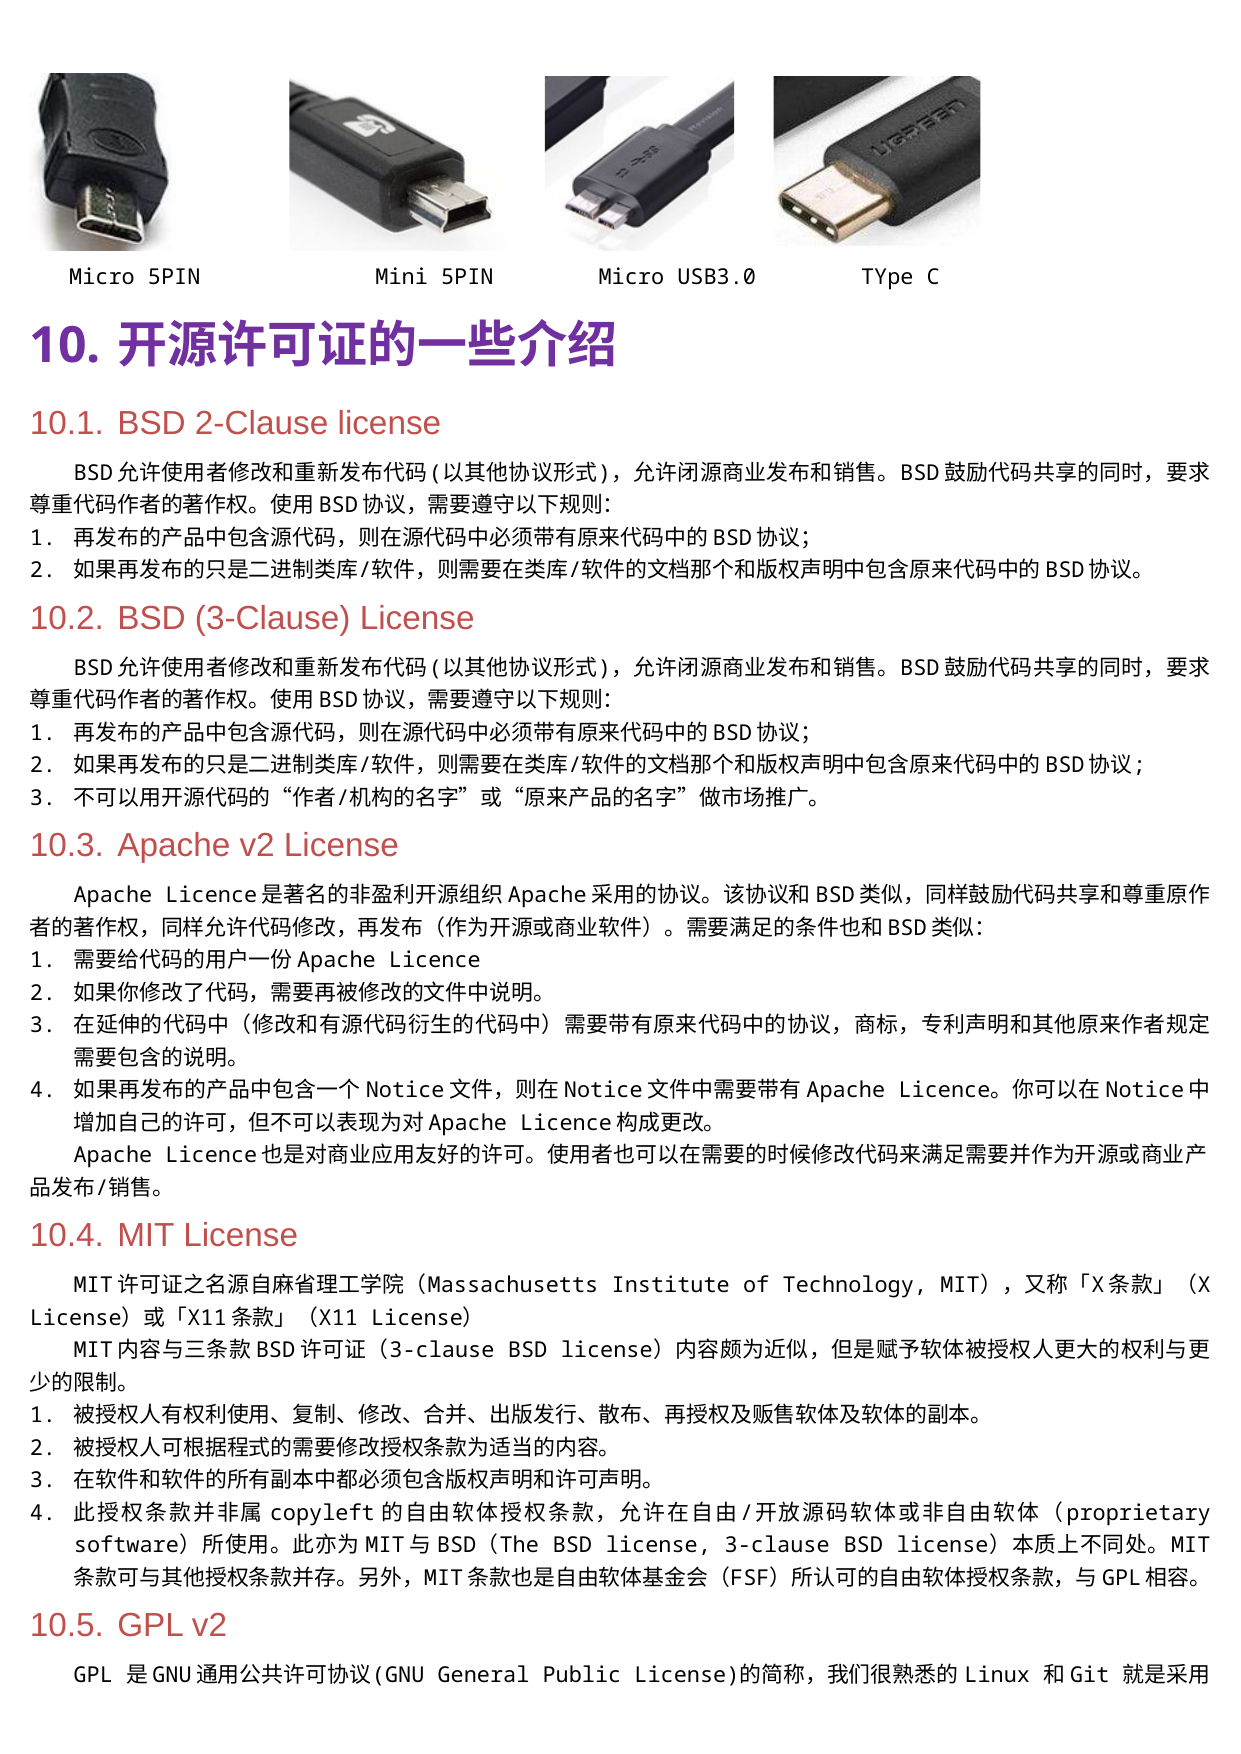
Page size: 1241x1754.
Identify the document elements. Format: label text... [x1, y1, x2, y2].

picture [544, 76, 735, 251]
subtitle Apache v2 License [29, 812, 1211, 877]
list 不可以用开源代码的“作者/机构的名字”或“原来产品的名字”做市场推广。 [29, 779, 1211, 812]
subtitle 开源许可证的一些介绍 [29, 292, 1211, 389]
list 被授权人可根据程式的需要修改授权条款为适当的内容。 [29, 1429, 1211, 1462]
list 在延伸的代码中（修改和有源代码衍生的代码中）需要带有原来代码中的协议，商标，专利声明和其他原来作者规定需要包含的说明。 [29, 1007, 1211, 1072]
list 再发布的产品中包含源代码，则在源代码中必须带有原来代码中的BSD协议； [29, 714, 1211, 747]
list 需要给代码的用户一份Apache Licence [29, 942, 1211, 974]
text MIT许可证之名源自麻省理工学院（Massachusetts Institute of Technology, MIT），又称「X条款」（X License）或「X11条款」（X11 License） [29, 1267, 1211, 1332]
text BSD允许使用者修改和重新发布代码(以其他协议形式)，允许闭源商业发布和销售。BSD鼓励代码共享的同时，要求尊重代码作者的著作权。使用BSD协议，需要遵守以下规则： [29, 454, 1211, 519]
text Micro 5PIN Mini 5PIN Micro USB3.0 TYpe C [29, 259, 1211, 292]
list 如果再发布的产品中包含一个Notice文件，则在Notice文件中需要带有Apache Licence。你可以在Notice中增加自己的许可，但不可以表现为对Apache Licence构成更改。 [29, 1072, 1211, 1137]
subtitle MIT License [29, 1202, 1211, 1267]
list 此授权条款并非属copyleft的自由软体授权条款，允许在自由/开放源码软体或非自由软体（proprietary software）所使用。此亦为MIT与BSD（The BSD license, 3-clause BSD license）本质上不同处。MIT条款可与其他授权条款并存。另外，MIT条款也是自由软体基金会（FSF）所认可的自由软体授权条款，与GPL相容。 [29, 1494, 1211, 1592]
subtitle GPL v2 [29, 1592, 1211, 1657]
list 如果你修改了代码，需要再被修改的文件中说明。 [29, 974, 1211, 1007]
text Apache Licence是著名的非盈利开源组织Apache采用的协议。该协议和BSD类似，同样鼓励代码共享和尊重原作者的著作权，同样允许代码修改，再发布（作为开源或商业软件）。需要满足的条件也和BSD类似： [29, 877, 1211, 942]
list 再发布的产品中包含源代码，则在源代码中必须带有原来代码中的BSD协议； [29, 519, 1211, 552]
picture [29, 73, 250, 251]
picture [289, 74, 506, 251]
list 被授权人有权利使用、复制、修改、合并、出版发行、散布、再授权及贩售软体及软体的副本。 [29, 1397, 1211, 1429]
list 在软件和软件的所有副本中都必须包含版权声明和许可声明。 [29, 1462, 1211, 1494]
list 如果再发布的只是二进制类库/软件，则需要在类库/软件的文档那个和版权声明中包含原来代码中的BSD协议。 [29, 552, 1211, 584]
text BSD允许使用者修改和重新发布代码(以其他协议形式)，允许闭源商业发布和销售。BSD鼓励代码共享的同时，要求尊重代码作者的著作权。使用BSD协议，需要遵守以下规则： [29, 649, 1211, 714]
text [29, 1657, 1211, 1689]
list 如果再发布的只是二进制类库/软件，则需要在类库/软件的文档那个和版权声明中包含原来代码中的BSD协议; [29, 747, 1211, 779]
text Apache Licence也是对商业应用友好的许可。使用者也可以在需要的时候修改代码来满足需要并作为开源或商业产品发布/销售。 [29, 1137, 1211, 1202]
text MIT内容与三条款BSD许可证（3-clause BSD license）内容颇为近似，但是赋予软体被授权人更大的权利与更少的限制。 [29, 1332, 1211, 1397]
subtitle BSD (3-Clause) License [29, 584, 1211, 649]
picture [773, 76, 981, 251]
subtitle BSD 2-Clause license [29, 389, 1211, 454]
